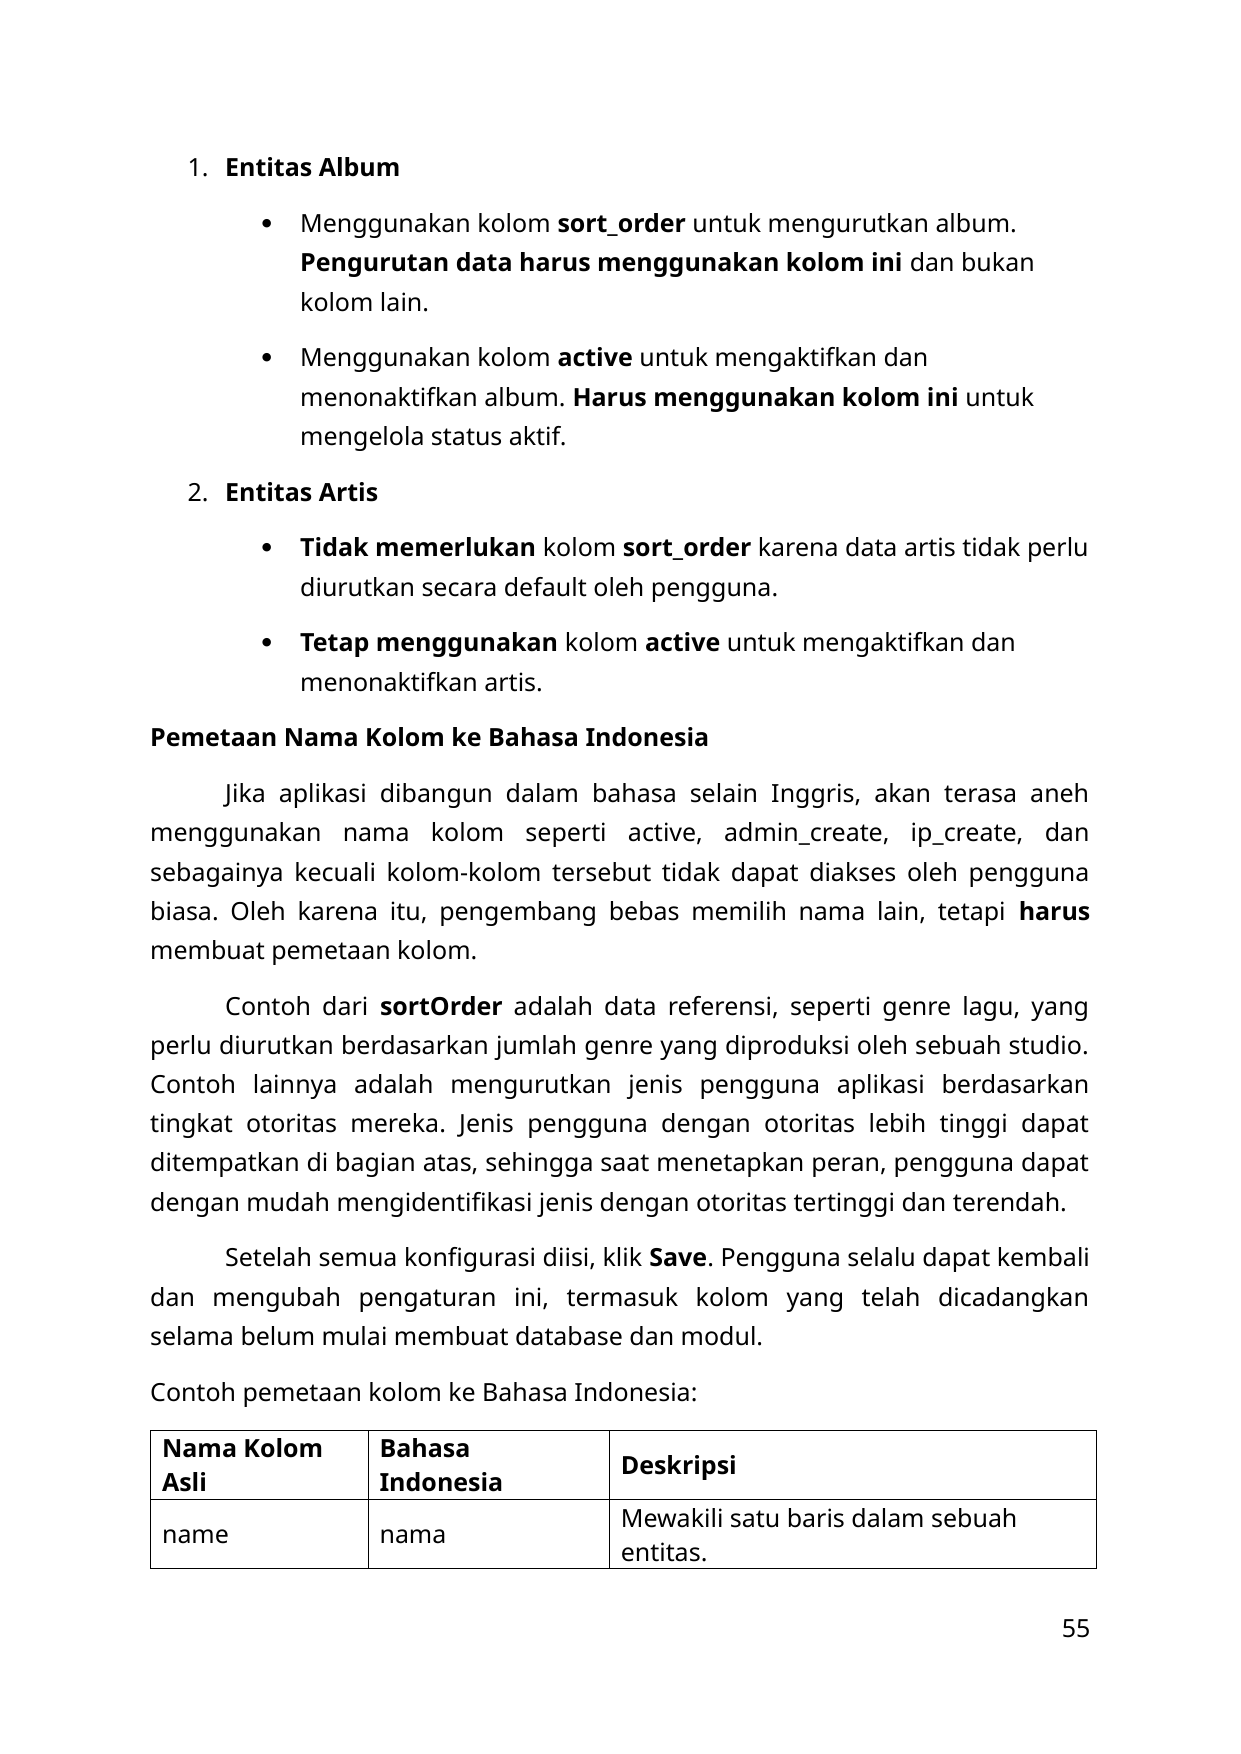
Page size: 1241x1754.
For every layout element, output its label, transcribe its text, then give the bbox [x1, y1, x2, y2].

list Menggunakan kolom sort_order untuk mengurutkan album. Pengurutan data harus menggunakan kolom ini dan bukan kolom lain. [262, 206, 1090, 318]
table_cell nama [369, 1500, 609, 1568]
list Tetap menggunakan kolom active untuk mengaktifkan dan menonaktifkan artis. [262, 625, 1090, 698]
list Menggunakan kolom active untuk mengaktifkan dan menonaktifkan album. Harus menggunakan kolom ini untuk mengelola status aktif. [262, 340, 1090, 452]
text Pemetaan Nama Kolom ke Bahasa Indonesia [150, 720, 1090, 754]
text Jika aplikasi dibangun dalam bahasa selain Inggris, akan terasa aneh menggunakan nama kolom seperti active, admin_create, ip_create, dan sebagainya kecuali kolom-kolom tersebut tidak dapat diakses oleh pengguna biasa. Oleh karena itu, pengembang bebas memilih nama lain, tetapi harus membuat pemetaan kolom. [150, 776, 1090, 967]
table_header Nama Kolom Asli [151, 1431, 368, 1499]
text Setelah semua konfigurasi diisi, klik Save. Pengguna selalu dapat kembali dan mengubah pengaturan ini, termasuk kolom yang telah dicadangkan selama belum mulai membuat database dan modul. [150, 1240, 1090, 1352]
table_header Deskripsi [610, 1431, 1096, 1499]
list Tidak memerlukan kolom sort_order karena data artis tidak perlu diurutkan secara default oleh pengguna. [262, 530, 1090, 603]
list Entitas Album [187, 150, 1090, 184]
text Contoh dari sortOrder adalah data referensi, seperti genre lagu, yang perlu diurutkan berdasarkan jumlah genre yang diproduksi oleh sebuah studio. Contoh lainnya adalah mengurutkan jenis pengguna aplikasi berdasarkan tingkat otoritas mereka. Jenis pengguna dengan otoritas lebih tinggi dapat ditempatkan di bagian atas, sehingga saat menetapkan peran, pengguna dapat dengan mudah mengidentifikasi jenis dengan otoritas tertinggi dan terendah. [150, 988, 1090, 1218]
table_cell name [151, 1500, 368, 1568]
text Contoh pemetaan kolom ke Bahasa Indonesia: [150, 1374, 1090, 1408]
table_cell Mewakili satu baris dalam sebuah entitas. [610, 1500, 1096, 1568]
list Entitas Artis [187, 474, 1090, 508]
table_header Bahasa Indonesia [369, 1431, 609, 1499]
